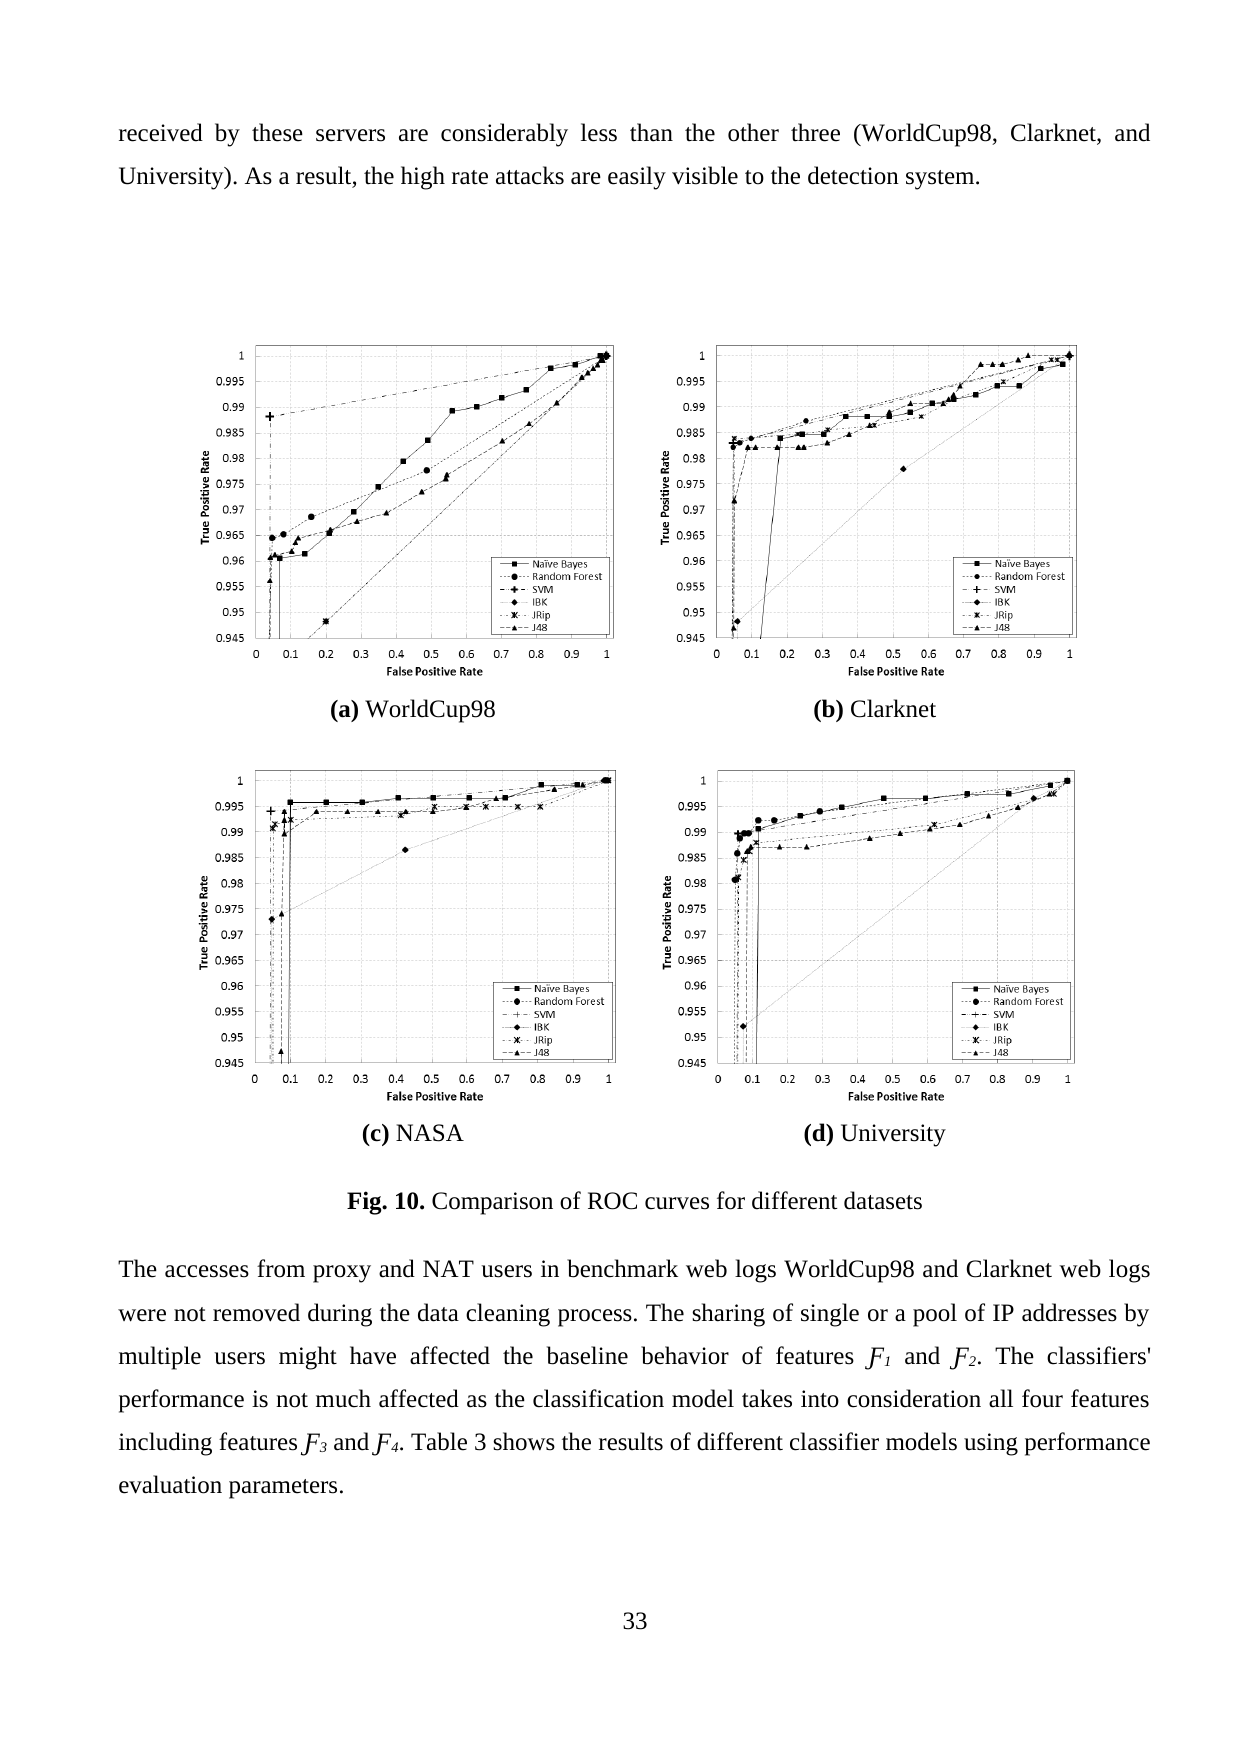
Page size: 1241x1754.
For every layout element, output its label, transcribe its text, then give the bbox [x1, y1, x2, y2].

picture [195, 336, 630, 680]
table_header [644, 337, 1105, 694]
table_cell [644, 762, 1105, 1118]
table_cell (a) WorldCup98 [181, 694, 644, 762]
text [118, 118, 1152, 190]
picture [193, 761, 633, 1105]
table_cell (b) Clarknet [644, 694, 1105, 762]
picture [655, 336, 1094, 680]
text The accesses from proxy and NAT users in benchmark web logs WorldCup98 and Clarknet web logs were not removed during the data cleaning process. The sharing of single or a pool of IP addresses by multiple users might have affected the baseline behavior of features Ƒ1 and Ƒ2. The classifiers' performance is not much affected as the classification model takes into consideration all four features including features Ƒ3 and Ƒ4. Table 3 shows the results of different classifier models using performance evaluation parameters. [118, 1254, 1152, 1499]
table_cell Fig. 10. Comparison of ROC curves for different datasets [165, 1186, 1105, 1254]
table_cell [181, 762, 644, 1118]
picture [657, 761, 1092, 1105]
table_cell (d) University [644, 1119, 1105, 1186]
table_header [181, 337, 644, 694]
table_cell (c) NASA [181, 1119, 644, 1186]
